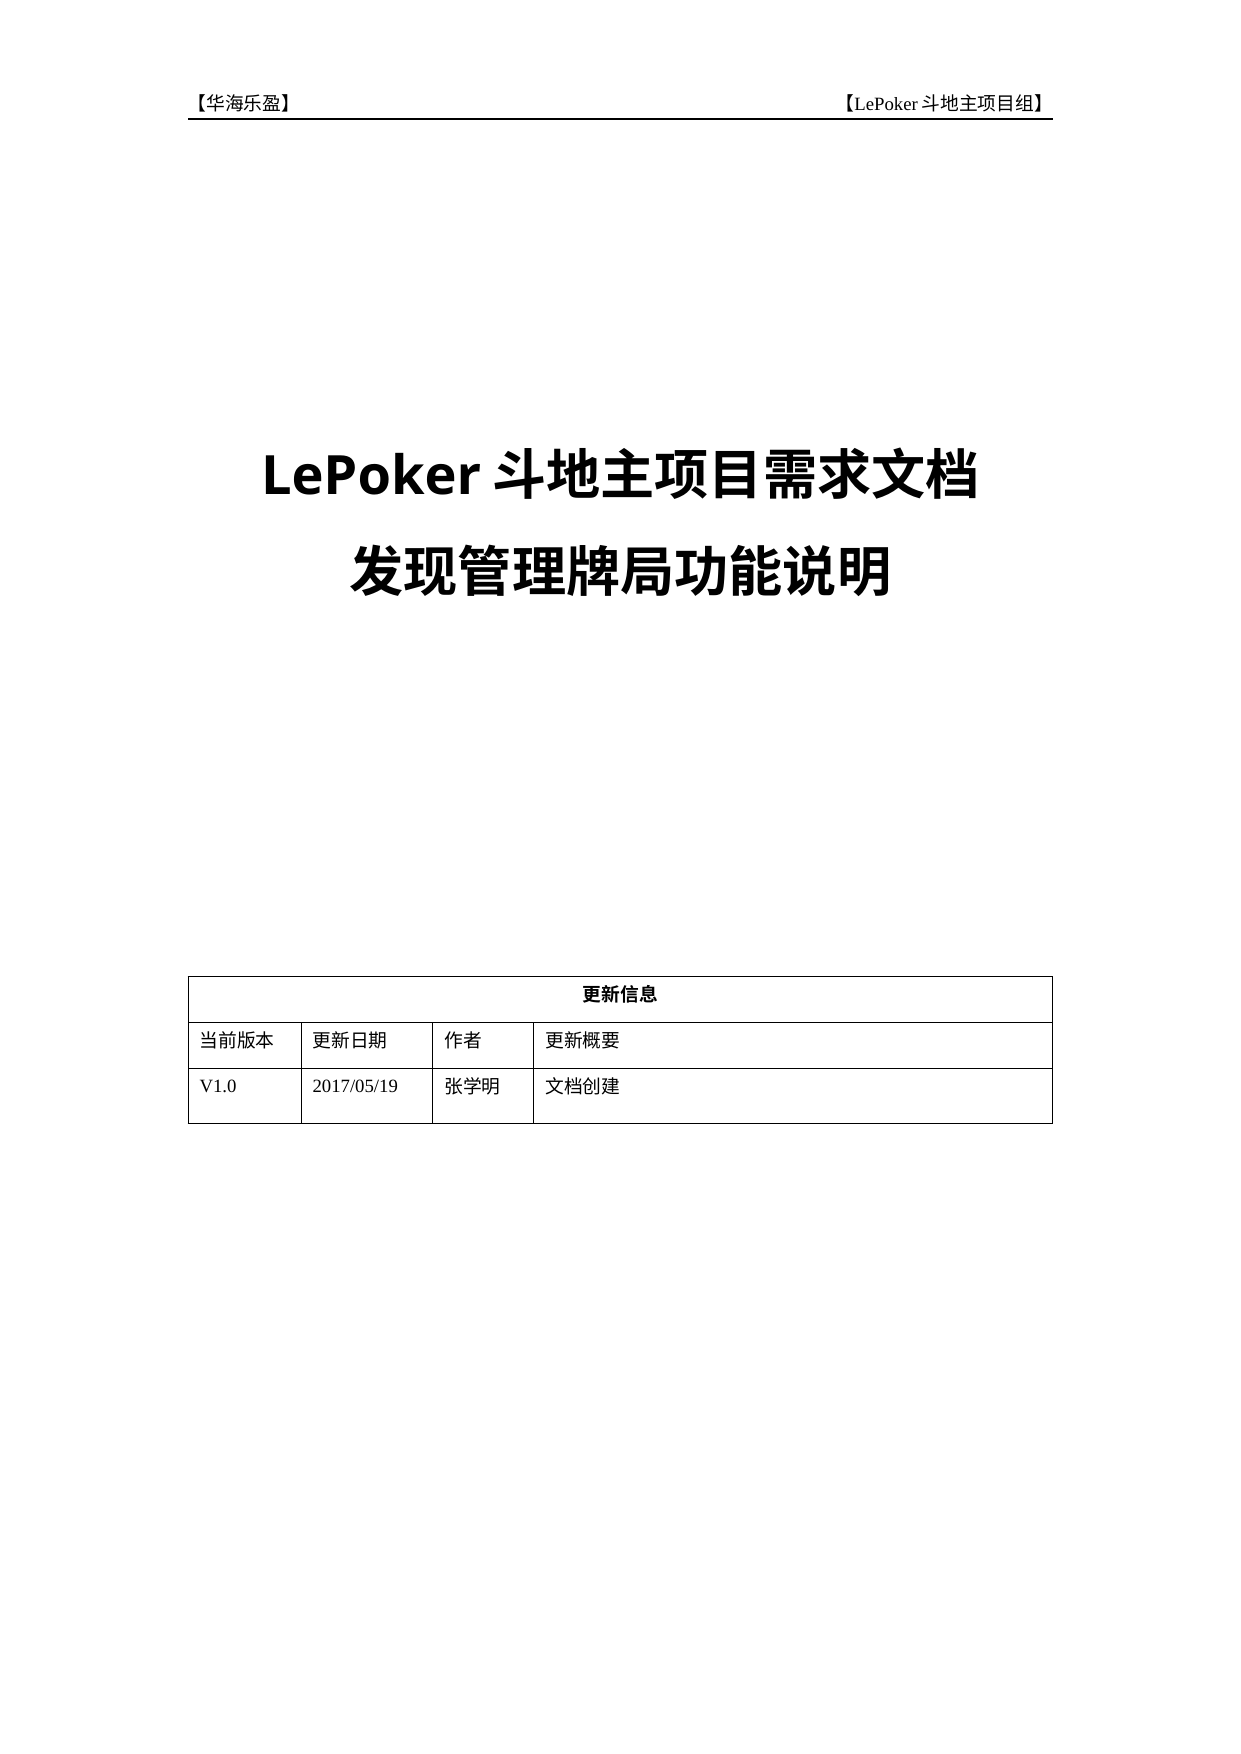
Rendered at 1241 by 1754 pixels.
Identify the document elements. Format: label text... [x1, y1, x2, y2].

table_cell 2017/05/19 [302, 1069, 432, 1122]
text LePoker斗地主项目需求文档 [187, 422, 1053, 519]
table_cell 文档创建 [534, 1069, 1052, 1122]
text 发现管理牌局功能说明 [187, 519, 1053, 617]
table_cell V1.0 [189, 1069, 301, 1122]
table_cell 张学明 [433, 1069, 533, 1122]
table_cell 更新概要 [534, 1023, 1052, 1068]
table_header 更新信息 [189, 977, 1052, 1022]
table_cell 当前版本 [189, 1023, 301, 1068]
table_cell 更新日期 [302, 1023, 432, 1068]
table_cell 作者 [433, 1023, 533, 1068]
